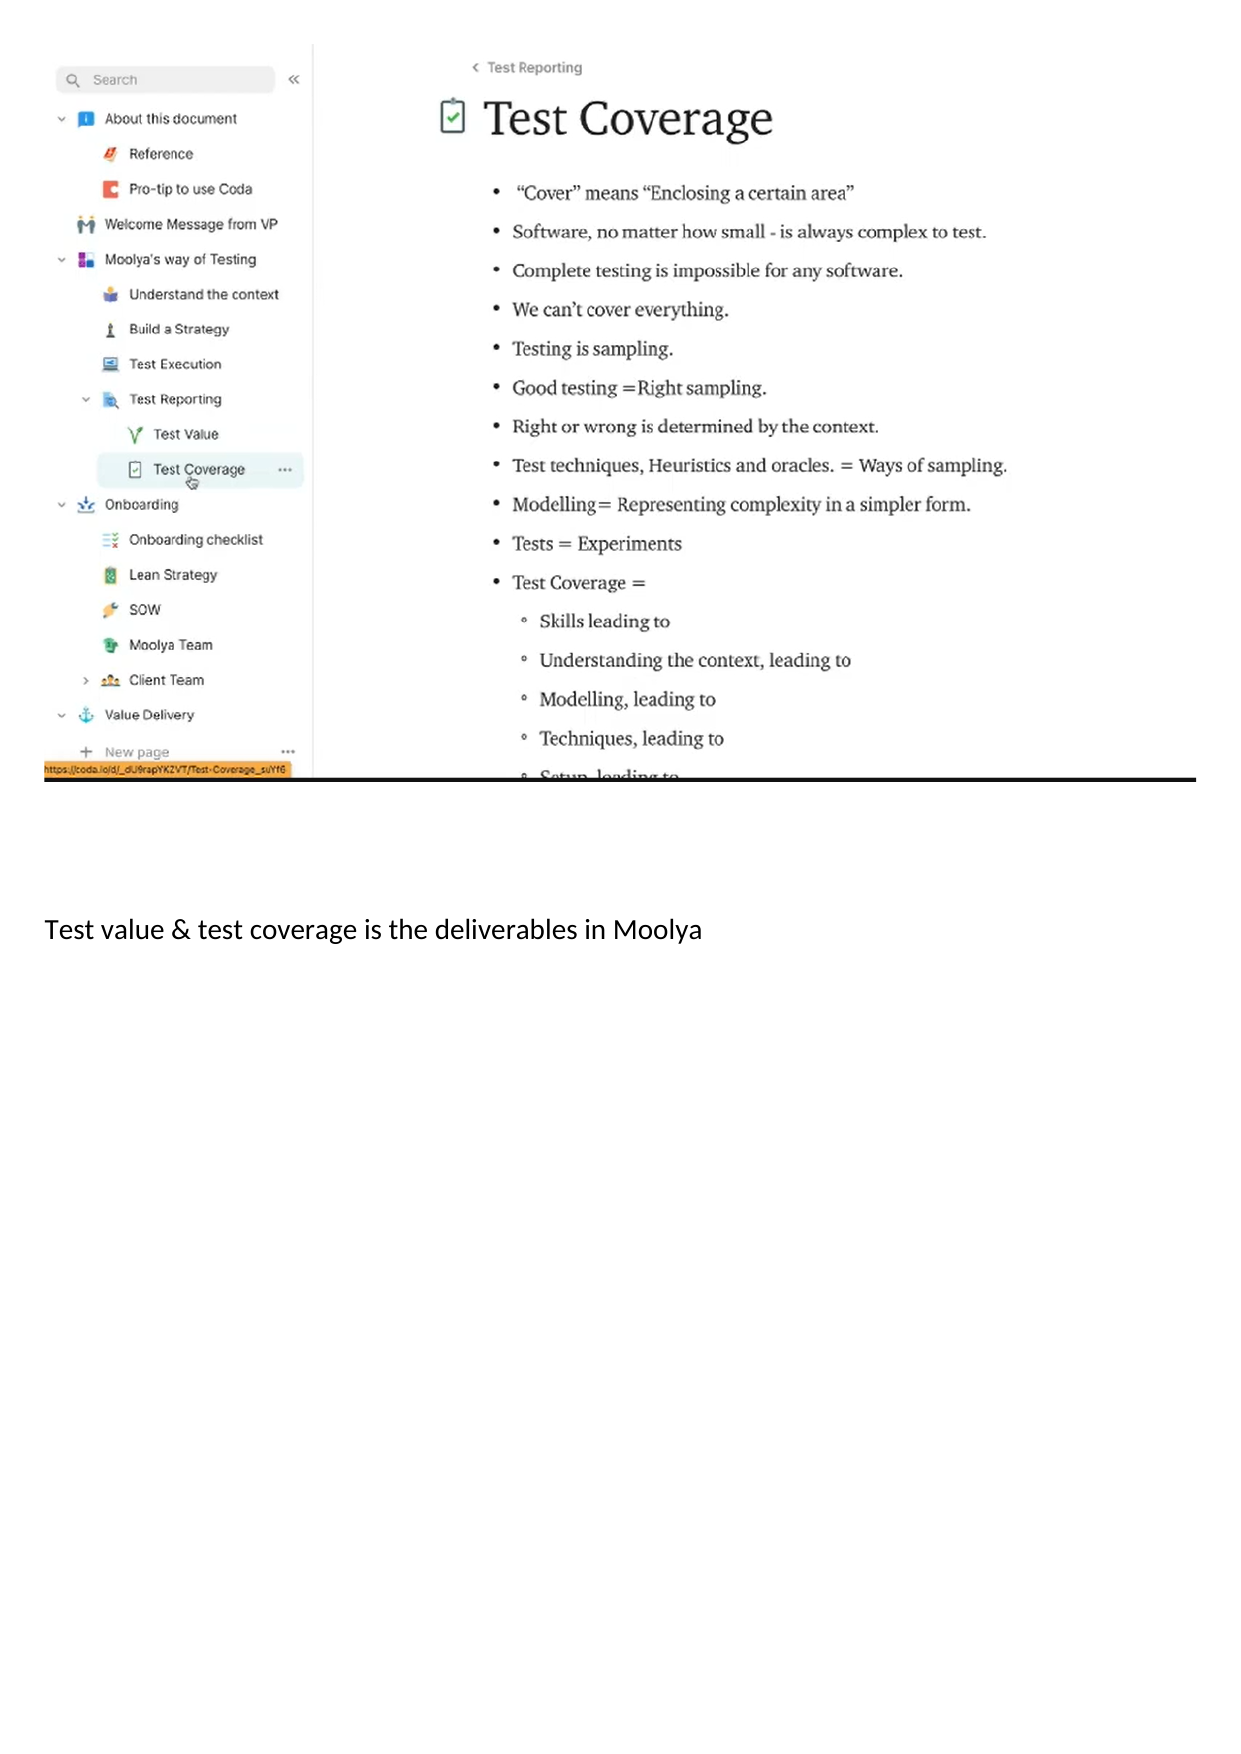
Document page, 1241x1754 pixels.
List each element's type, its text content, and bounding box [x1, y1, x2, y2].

picture [44, 44, 1197, 782]
text Test value & test coverage is the deliverables in Moolya [44, 911, 1196, 946]
